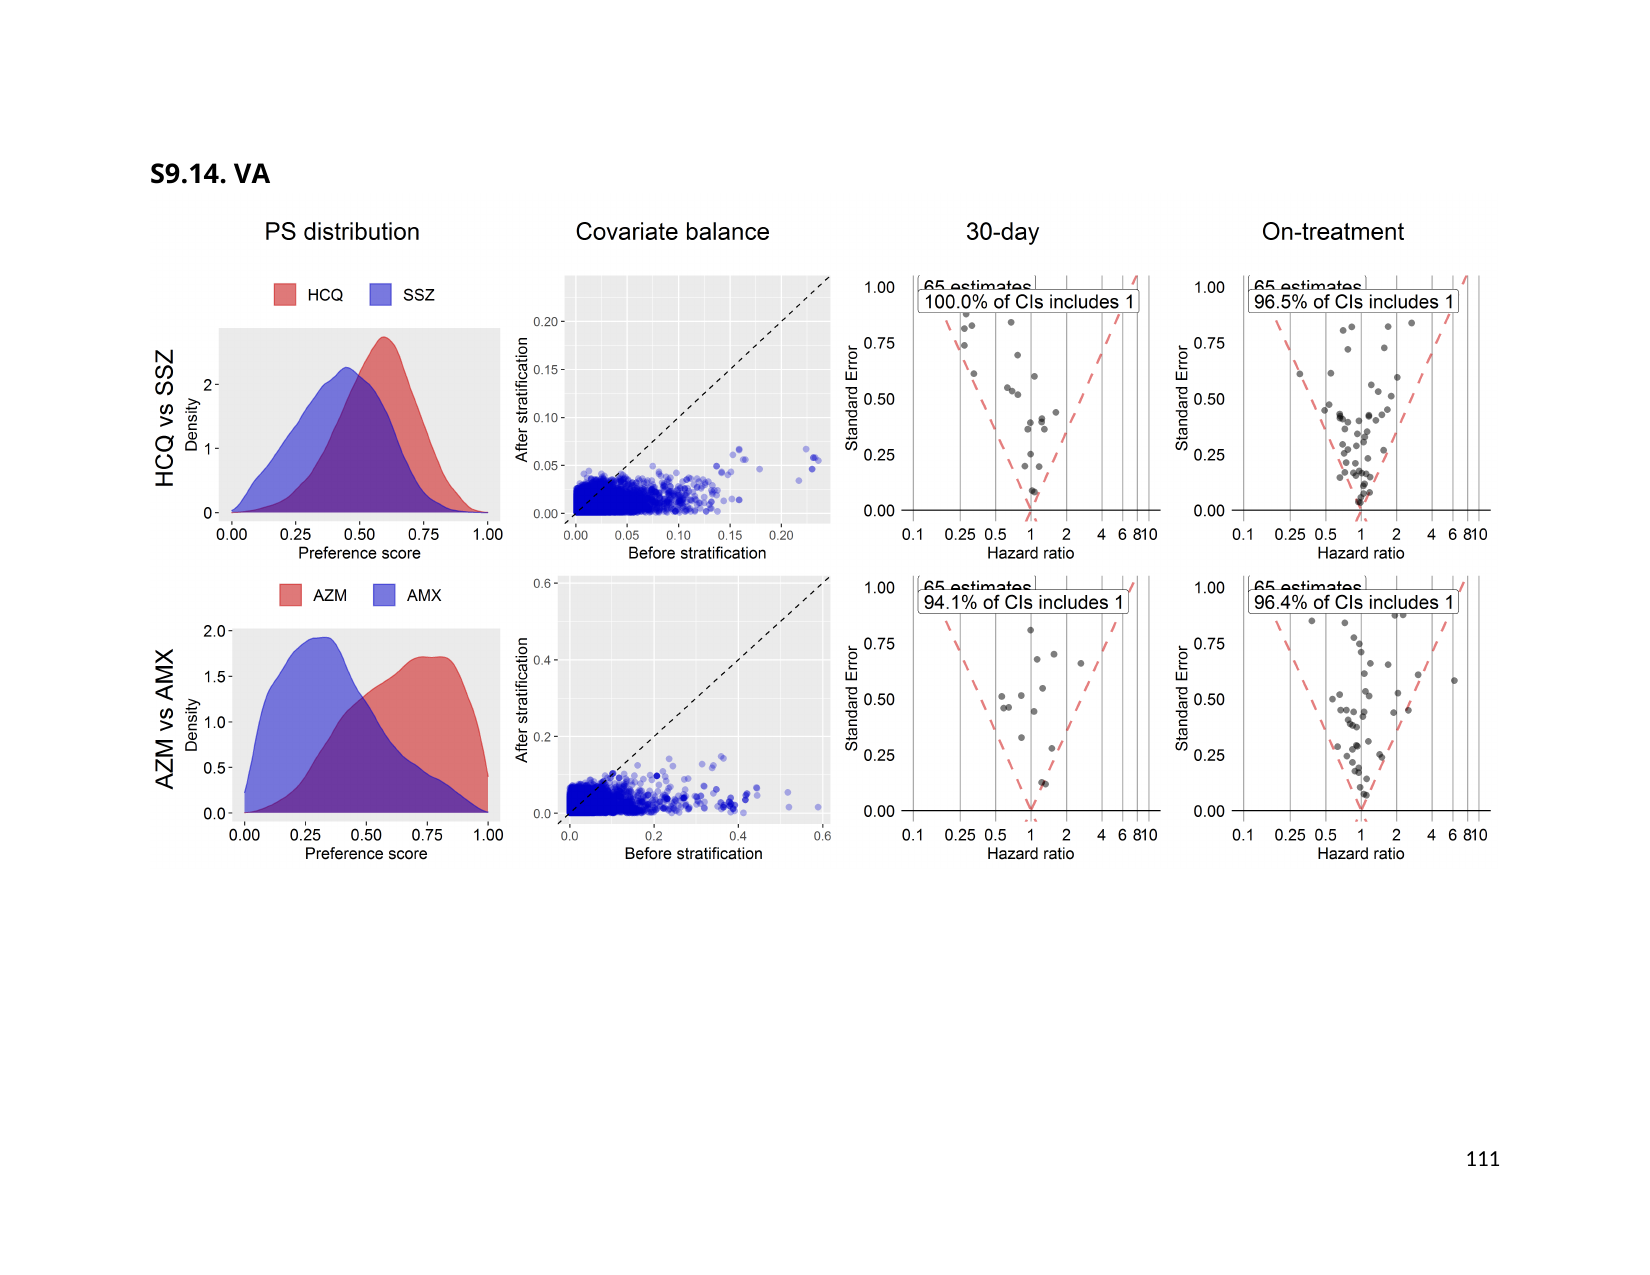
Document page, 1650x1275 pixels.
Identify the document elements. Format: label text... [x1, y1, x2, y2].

picture [150, 193, 1498, 869]
subtitle S9.14. VA [150, 154, 1500, 191]
